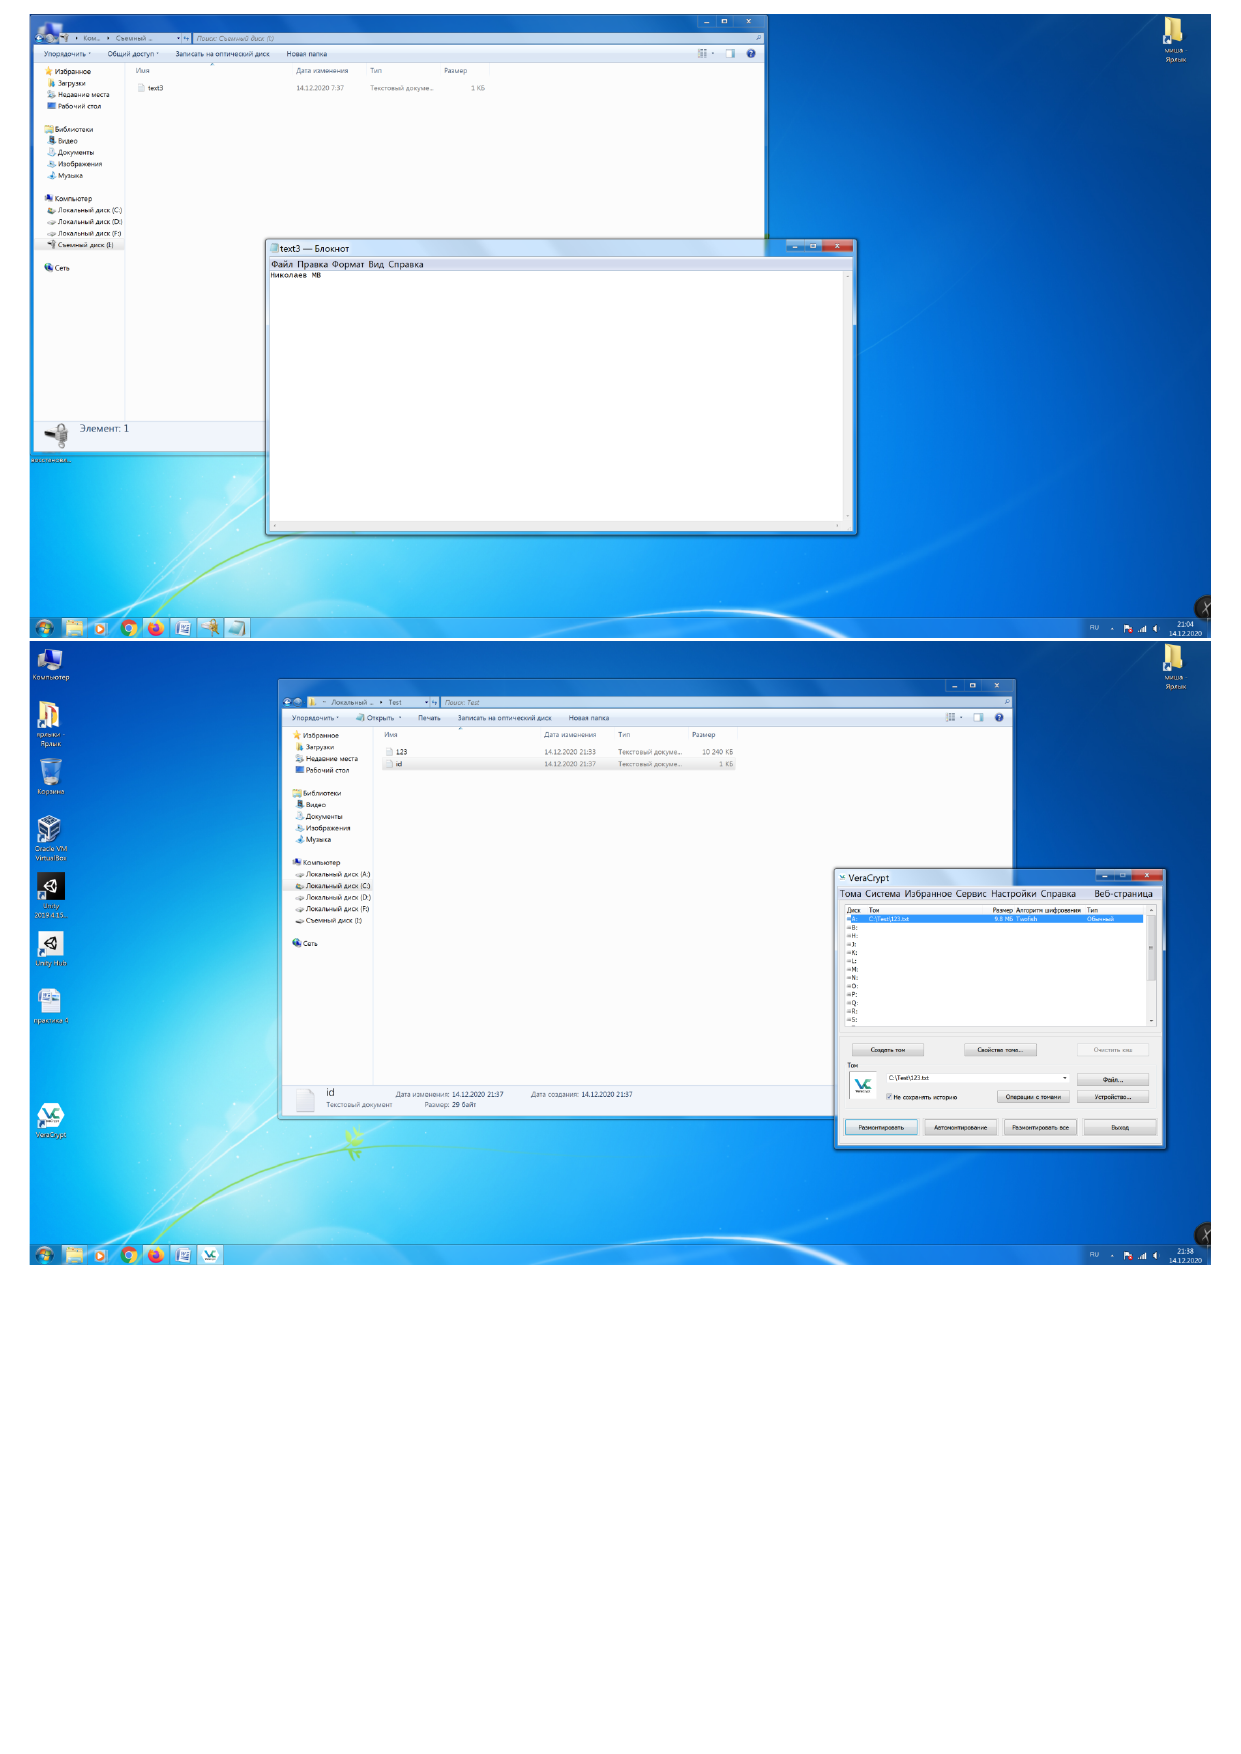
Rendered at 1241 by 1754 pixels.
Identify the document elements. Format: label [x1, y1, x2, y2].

picture [38, 1104, 63, 1128]
picture [29, 641, 1211, 1265]
picture [29, 14, 1211, 638]
